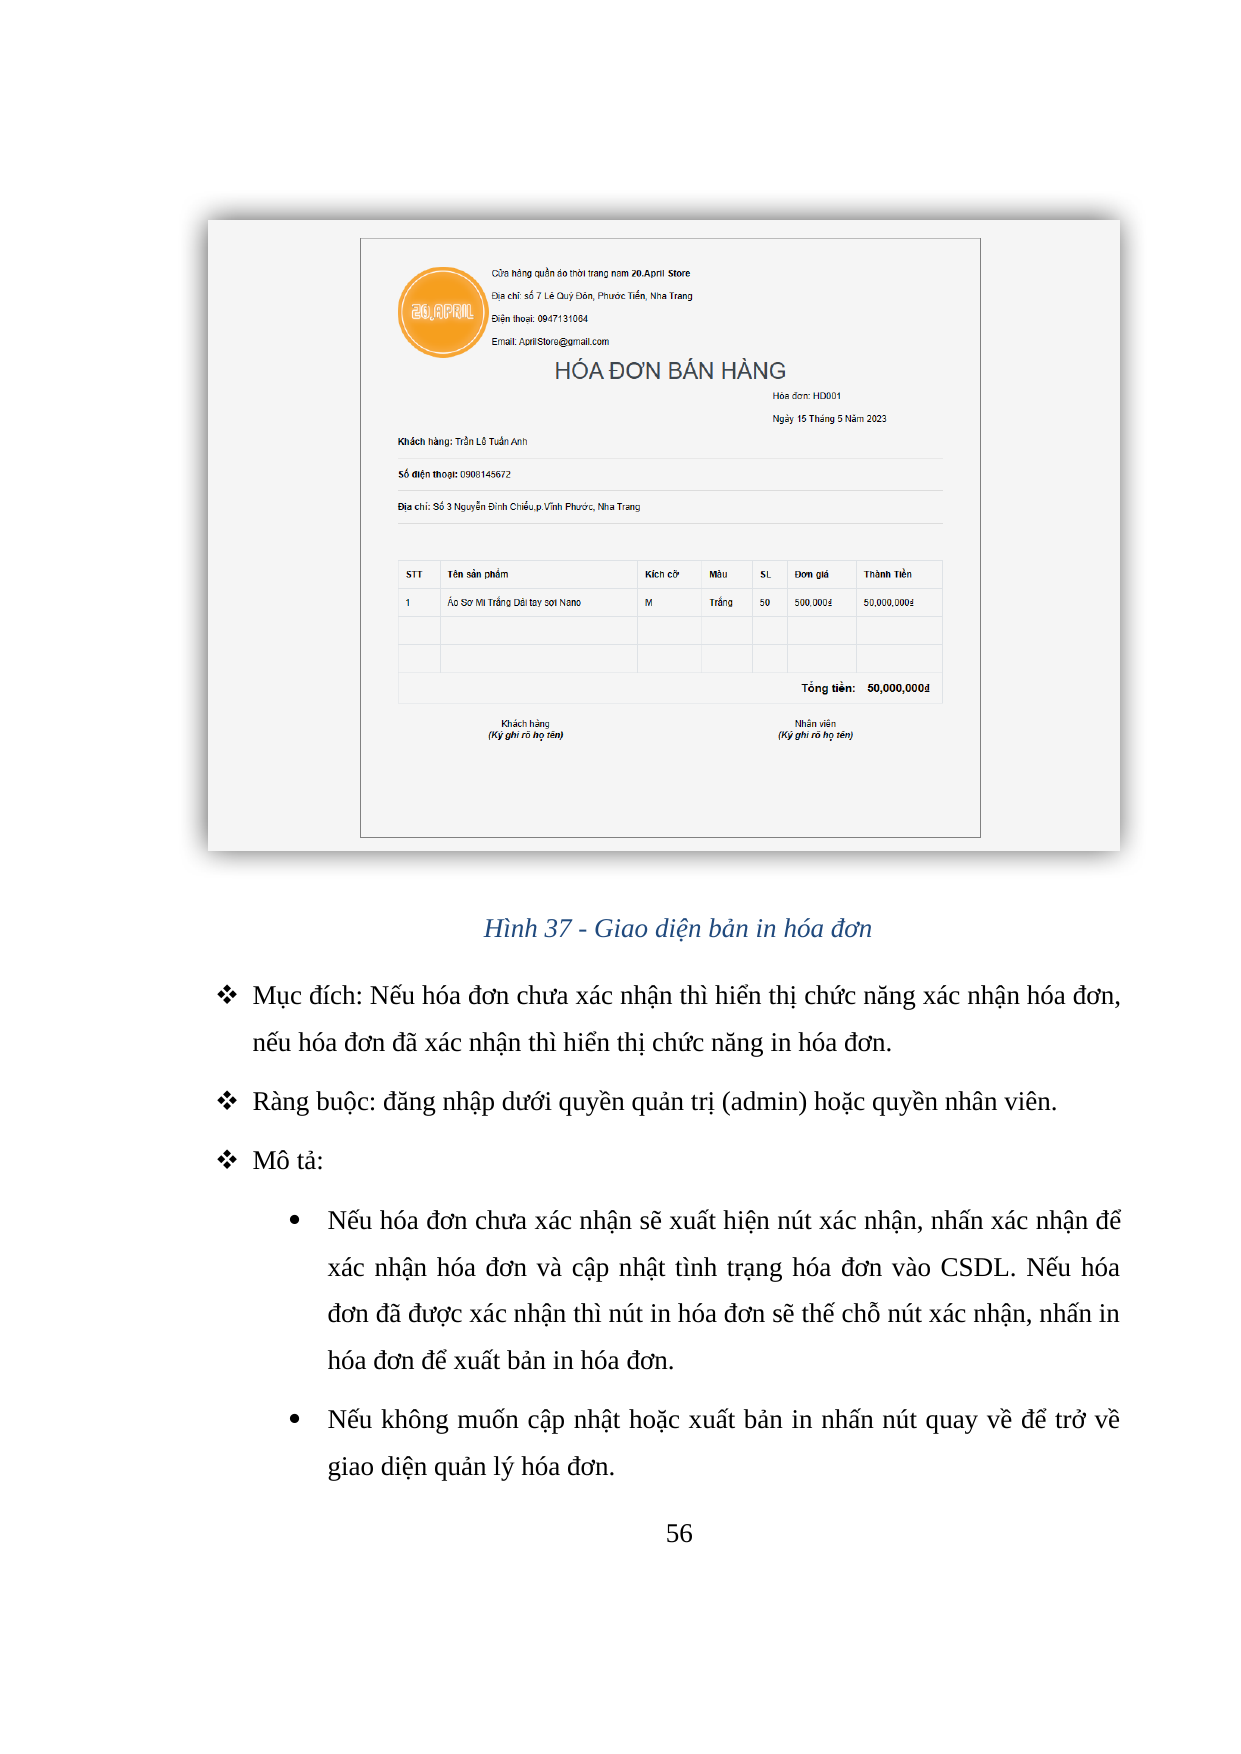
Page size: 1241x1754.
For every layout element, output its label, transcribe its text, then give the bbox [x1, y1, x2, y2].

picture [208, 220, 1120, 851]
list Nếu không muốn cập nhật hoặc xuất bản in nhấn nút quay về để trở về giao diện quản lý hóa đơn. [290, 1403, 1122, 1481]
list Mô tả: [215, 1144, 1122, 1176]
list Ràng buộc: đăng nhập dưới quyền quản trị (admin) hoặc quyền nhân viên. [215, 1085, 1122, 1116]
list Nếu hóa đơn chưa xác nhận sẽ xuất hiện nút xác nhận, nhấn xác nhận để xác nhận hóa đơn và cập nhật tình trạng hóa đơn vào CSDL. Nếu hóa đơn đã được xác nhận thì nút in hóa đơn sẽ thế chỗ nút xác nhận, nhấn in hóa đơn để xuất bản in hóa đơn. [290, 1204, 1122, 1375]
text Hình 37 - Giao diện bản in hóa đơn [177, 912, 1122, 943]
list Mục đích: Nếu hóa đơn chưa xác nhận thì hiển thị chức năng xác nhận hóa đơn, nếu hóa đơn đã xác nhận thì hiển thị chức năng in hóa đơn. [215, 979, 1122, 1057]
